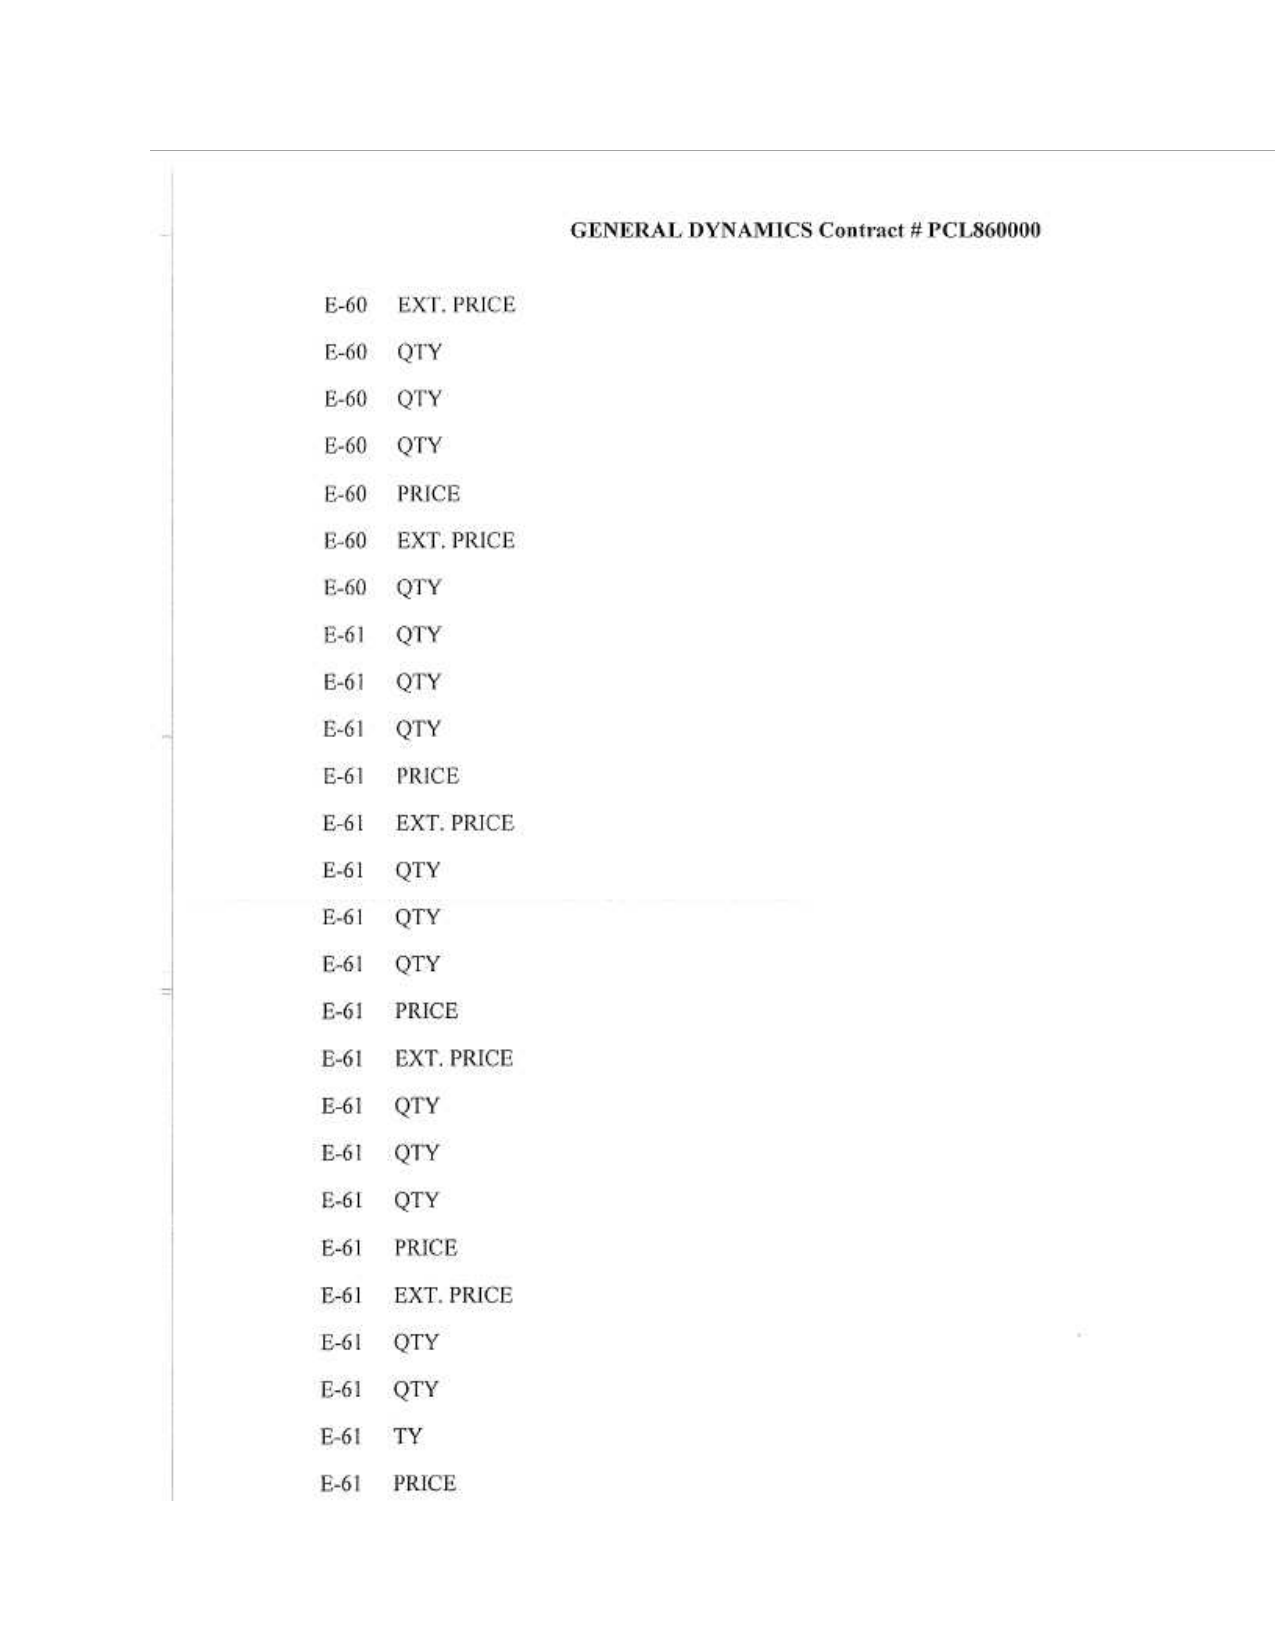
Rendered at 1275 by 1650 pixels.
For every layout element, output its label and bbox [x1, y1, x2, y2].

picture [150, 150, 1275, 1501]
